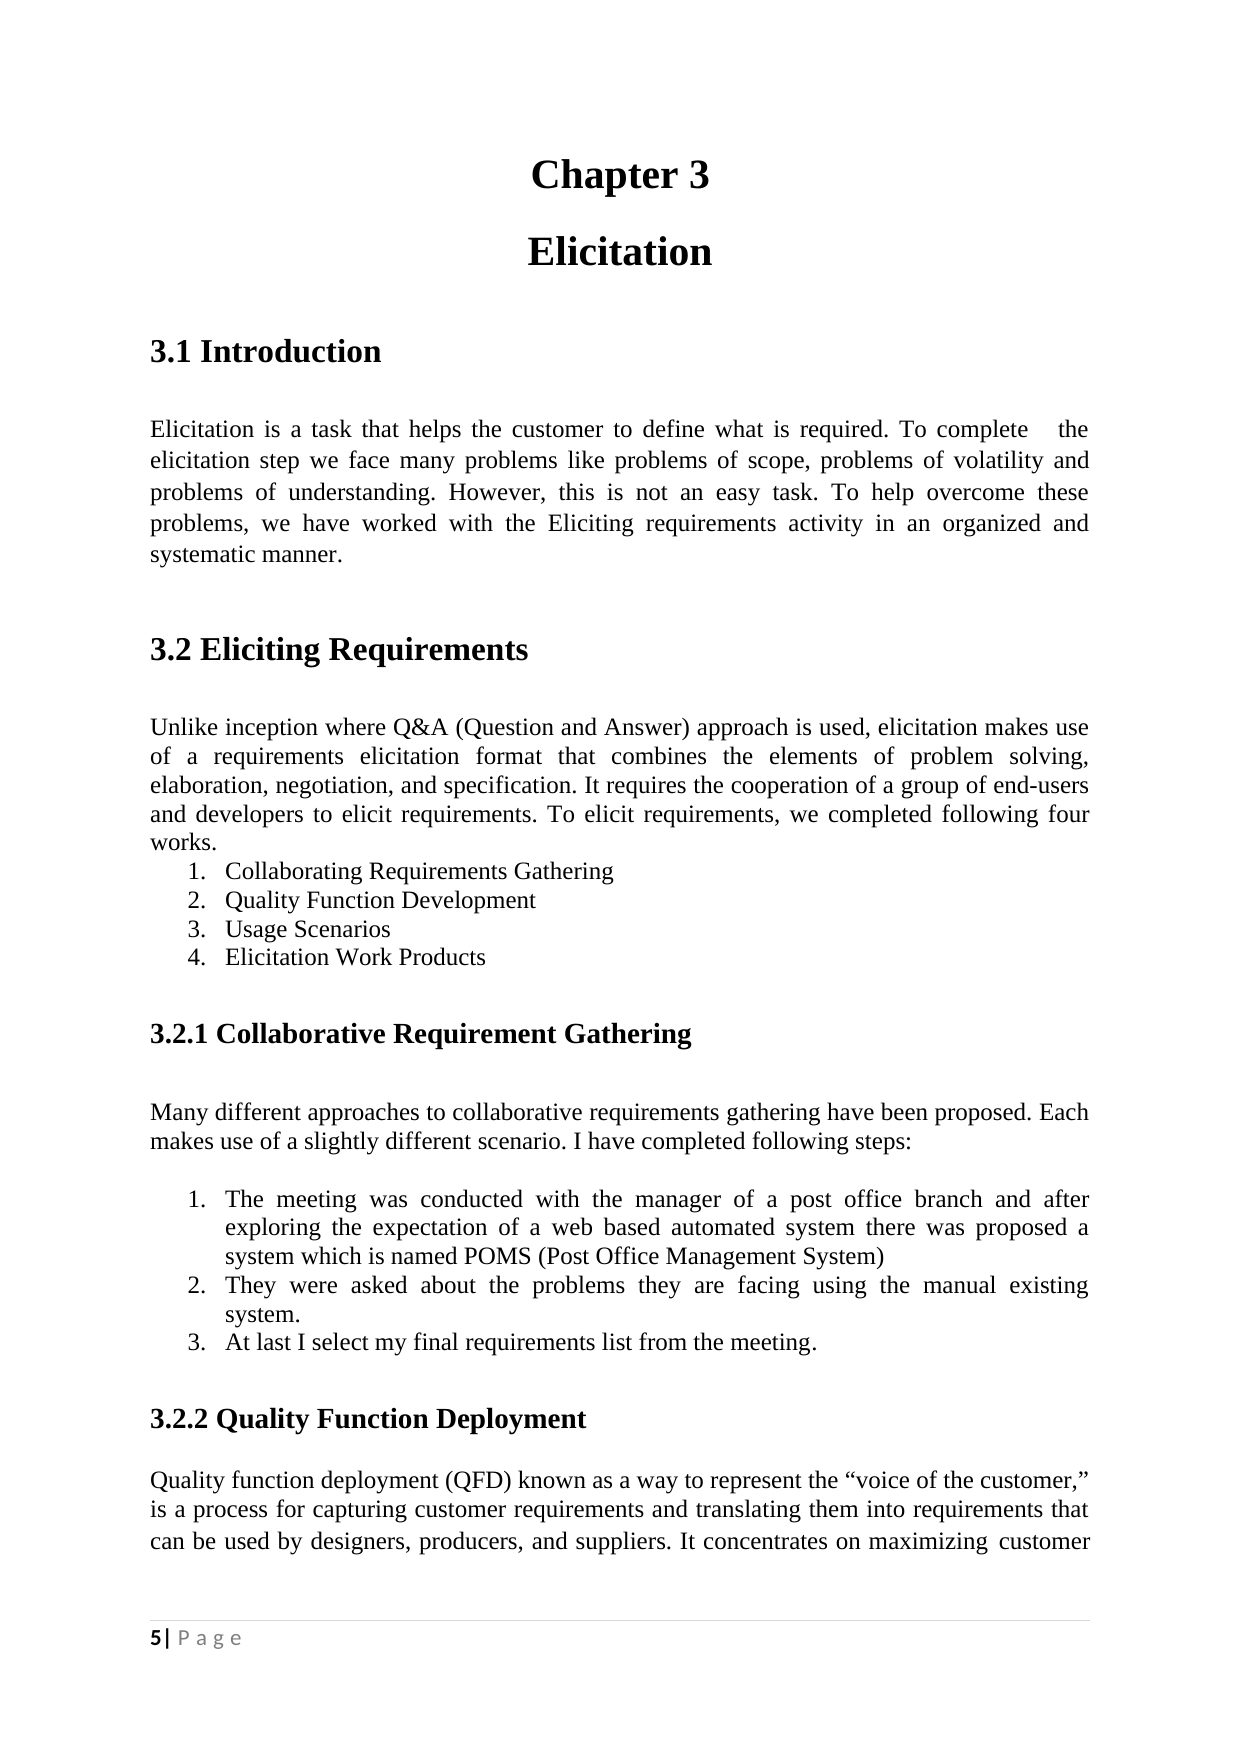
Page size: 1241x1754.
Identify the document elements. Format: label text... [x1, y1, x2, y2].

text Elicitation is a task that helps the customer to define what is required. To complete the elicitation step we face many problems like problems of scope, problems of volatility and problems of understanding. However, this is not an easy task. To help overcome these problems, we have worked with the Eliciting requirements activity in an organized and systematic manner. [150, 414, 1090, 567]
subtitle Chapter 3 [150, 150, 1090, 198]
list Elicitation Work Products [187, 942, 1090, 971]
list At last I select my final requirements list from the meeting. [187, 1327, 1090, 1356]
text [150, 1465, 1090, 1556]
list They were asked about the problems they are facing using the manual existing system. [187, 1270, 1090, 1327]
subtitle 3.2.2 Quality Function Deployment [150, 1401, 1090, 1434]
subtitle 3.2 Eliciting Requirements [150, 629, 1090, 667]
list The meeting was conducted with the manager of a post office branch and after exploring the expectation of a web based automated system there was proposed a system which is named POMS (Post Office Management System) [187, 1184, 1090, 1270]
list Usage Scenarios [187, 914, 1090, 942]
text Many different approaches to collaborative requirements gathering have been proposed. Each makes use of a slightly different scenario. I have completed following steps: [150, 1097, 1090, 1155]
subtitle 3.1 Introduction [150, 331, 1090, 369]
subtitle Elicitation [150, 227, 1090, 274]
list Collaborating Requirements Gathering [187, 856, 1090, 885]
subtitle 3.2.1 Collaborative Requirement Gathering [150, 1016, 1090, 1050]
list Quality Function Development [187, 885, 1090, 914]
text Unlike inception where Q&A (Question and Answer) approach is used, elicitation makes use of a requirements elicitation format that combines the elements of problem solving, elaboration, negotiation, and specification. It requires the cooperation of a group of end-users and developers to elicit requirements. To elicit requirements, we completed following four works. [150, 712, 1090, 856]
